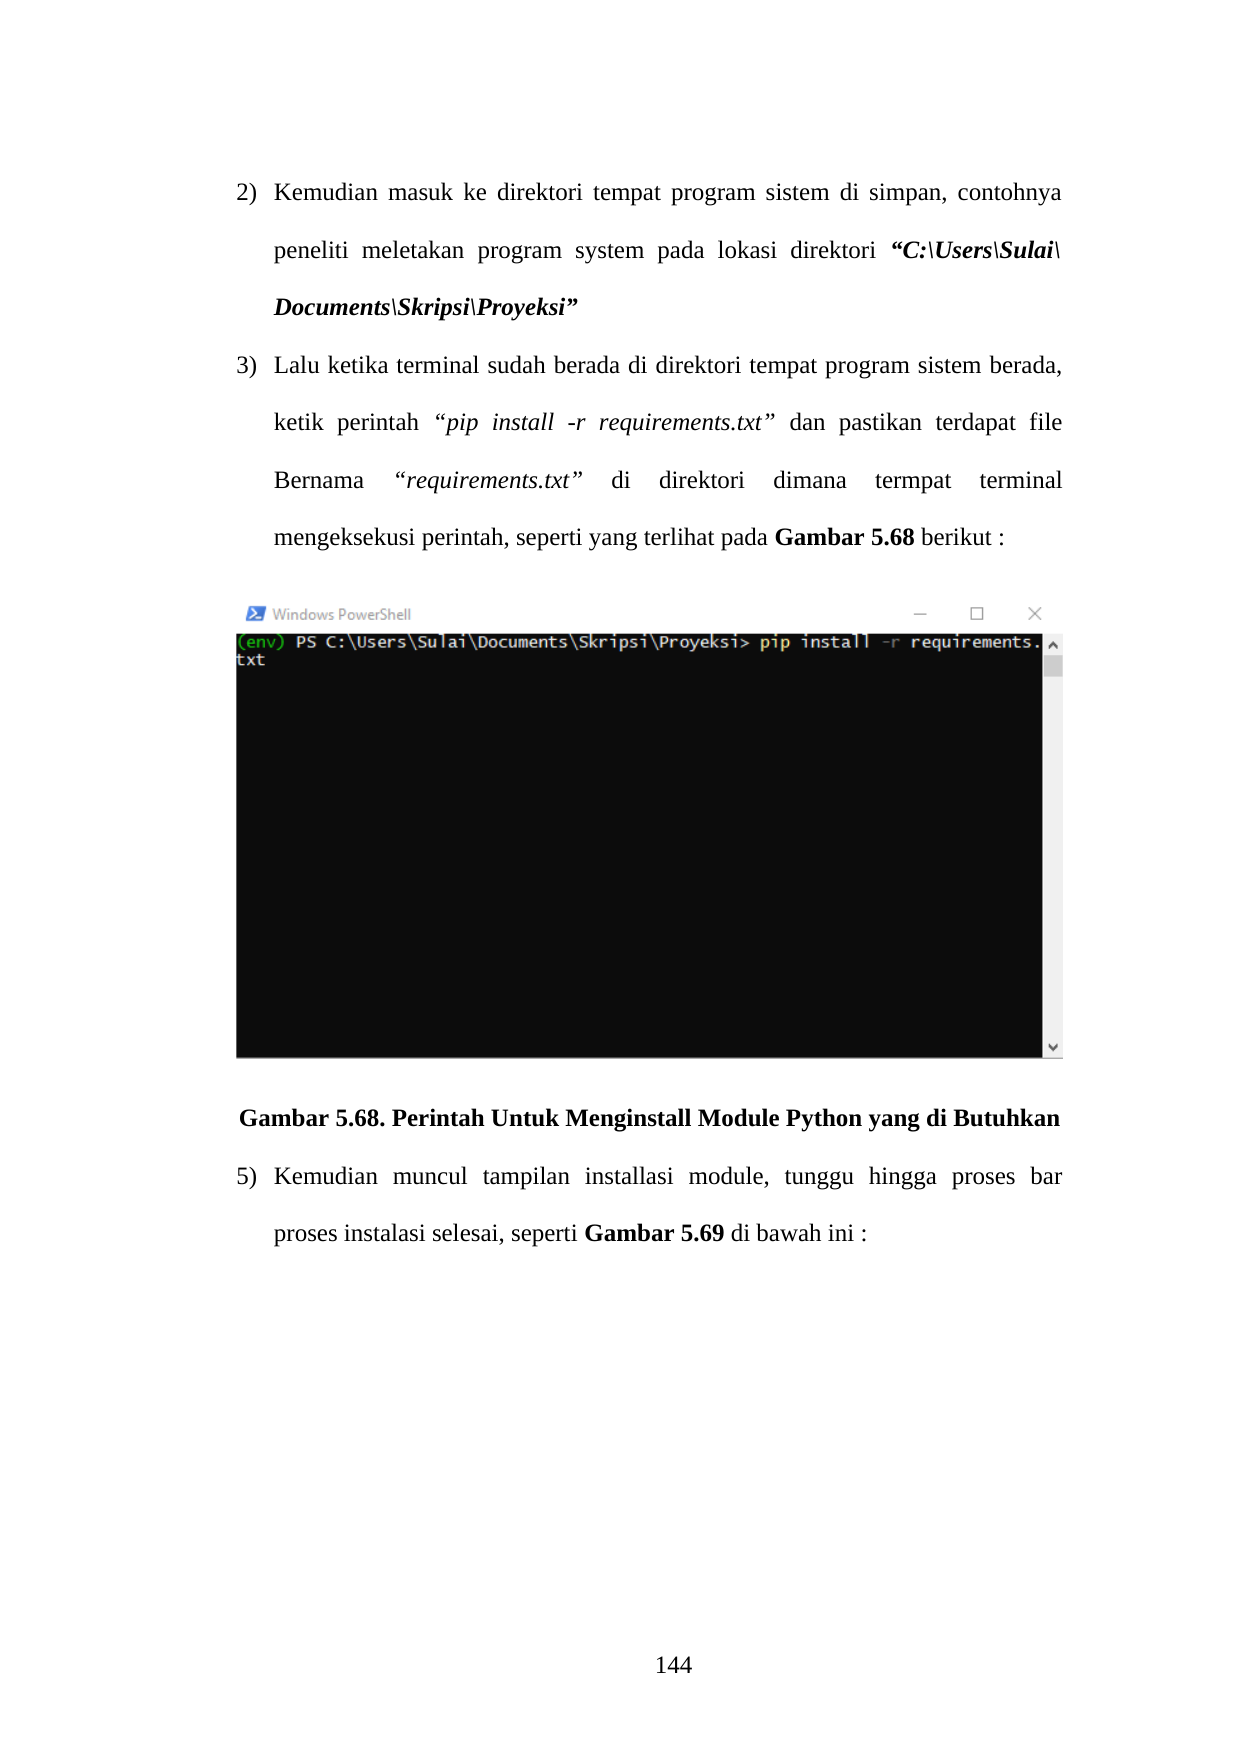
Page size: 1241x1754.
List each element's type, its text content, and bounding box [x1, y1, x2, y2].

picture [236, 596, 1063, 1059]
list Kemudian masuk ke direktori tempat program sistem di simpan, contohnya peneliti meletakan program system pada lokasi direktori “C:\Users\Sulai\Documents\Skripsi\Proyeksi” [236, 177, 1063, 321]
